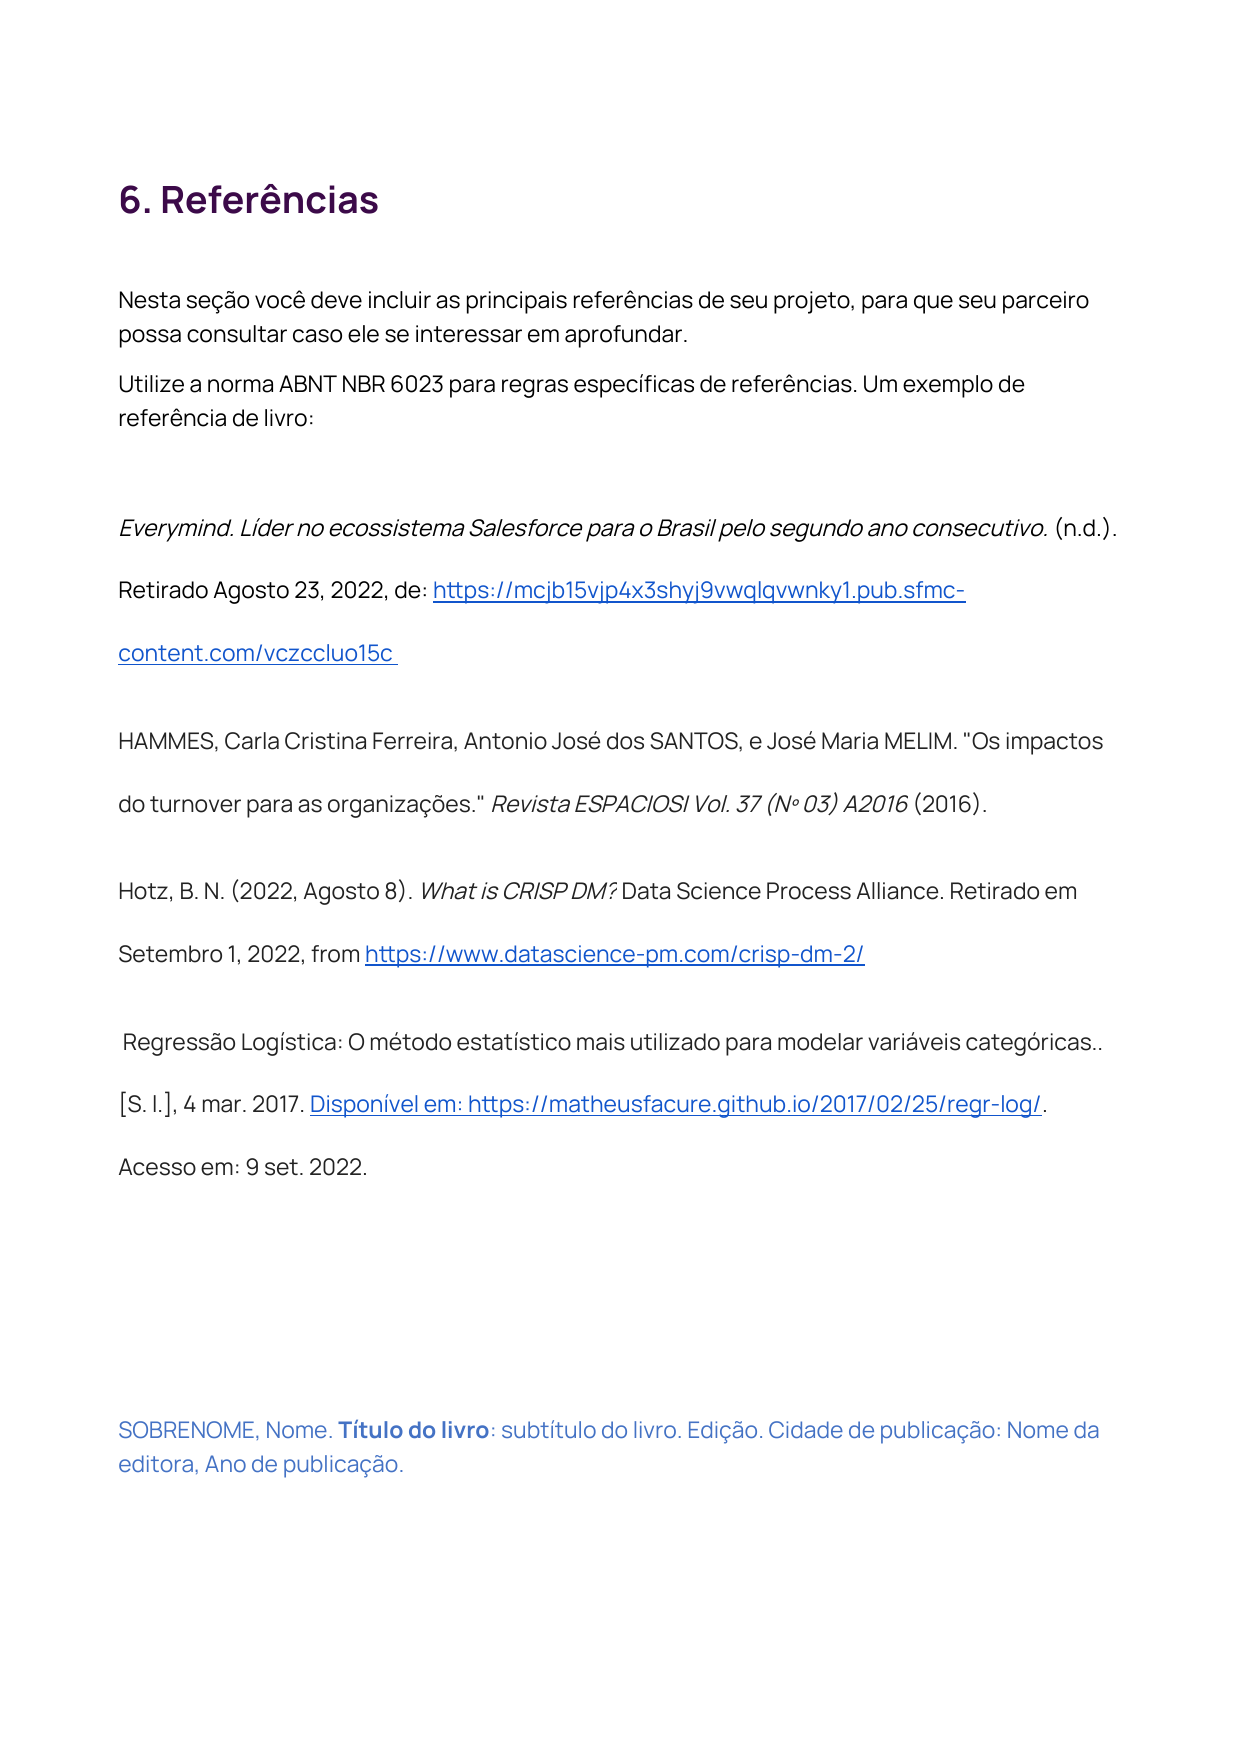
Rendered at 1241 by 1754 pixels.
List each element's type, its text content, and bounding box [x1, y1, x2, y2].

text Everymind. Líder no ecossistema Salesforce para o Brasil pelo segundo ano consecutivo. (n.d.). Retirado Agosto 23, 2022, de: https://mcjb15vjp4x3shyj9vwqlqvwnky1.pub.sfmc-content.com/vczccluo15c [118, 512, 1122, 668]
text Nesta seção você deve incluir as principais referências de seu projeto, para que seu parceiro possa consultar caso ele se interessar em aprofundar. [118, 284, 1122, 349]
text HAMMES, Carla Cristina Ferreira, Antonio José dos SANTOS, e José Maria MELIM. "Os impactos do turnover para as organizações." Revista ESPACIOS| Vol. 37 (Nº 03) A2016 (2016). [118, 725, 1122, 819]
subtitle 6. Referências [118, 174, 1122, 225]
text SOBRENOME, Nome. Título do livro: subtítulo do livro. Edição. Cidade de publicação: Nome da editora, Ano de publicação. [118, 1414, 1122, 1479]
text Hotz, B. N. (2022, Agosto 8). What is CRISP DM? Data Science Process Alliance. Retirado em Setembro 1, 2022, from https://www.datascience-pm.com/crisp-dm-2/ [118, 875, 1122, 969]
text Utilize a norma ABNT NBR 6023 para regras específicas de referências. Um exemplo de referência de livro: [118, 368, 1122, 434]
text Regressão Logística: O método estatístico mais utilizado para modelar variáveis categóricas.. [S. l.], 4 mar. 2017. Disponível em: https://matheusfacure.github.io/2017/02/25/regr-log/. Acesso em: 9 set. 2022. [118, 1026, 1122, 1182]
